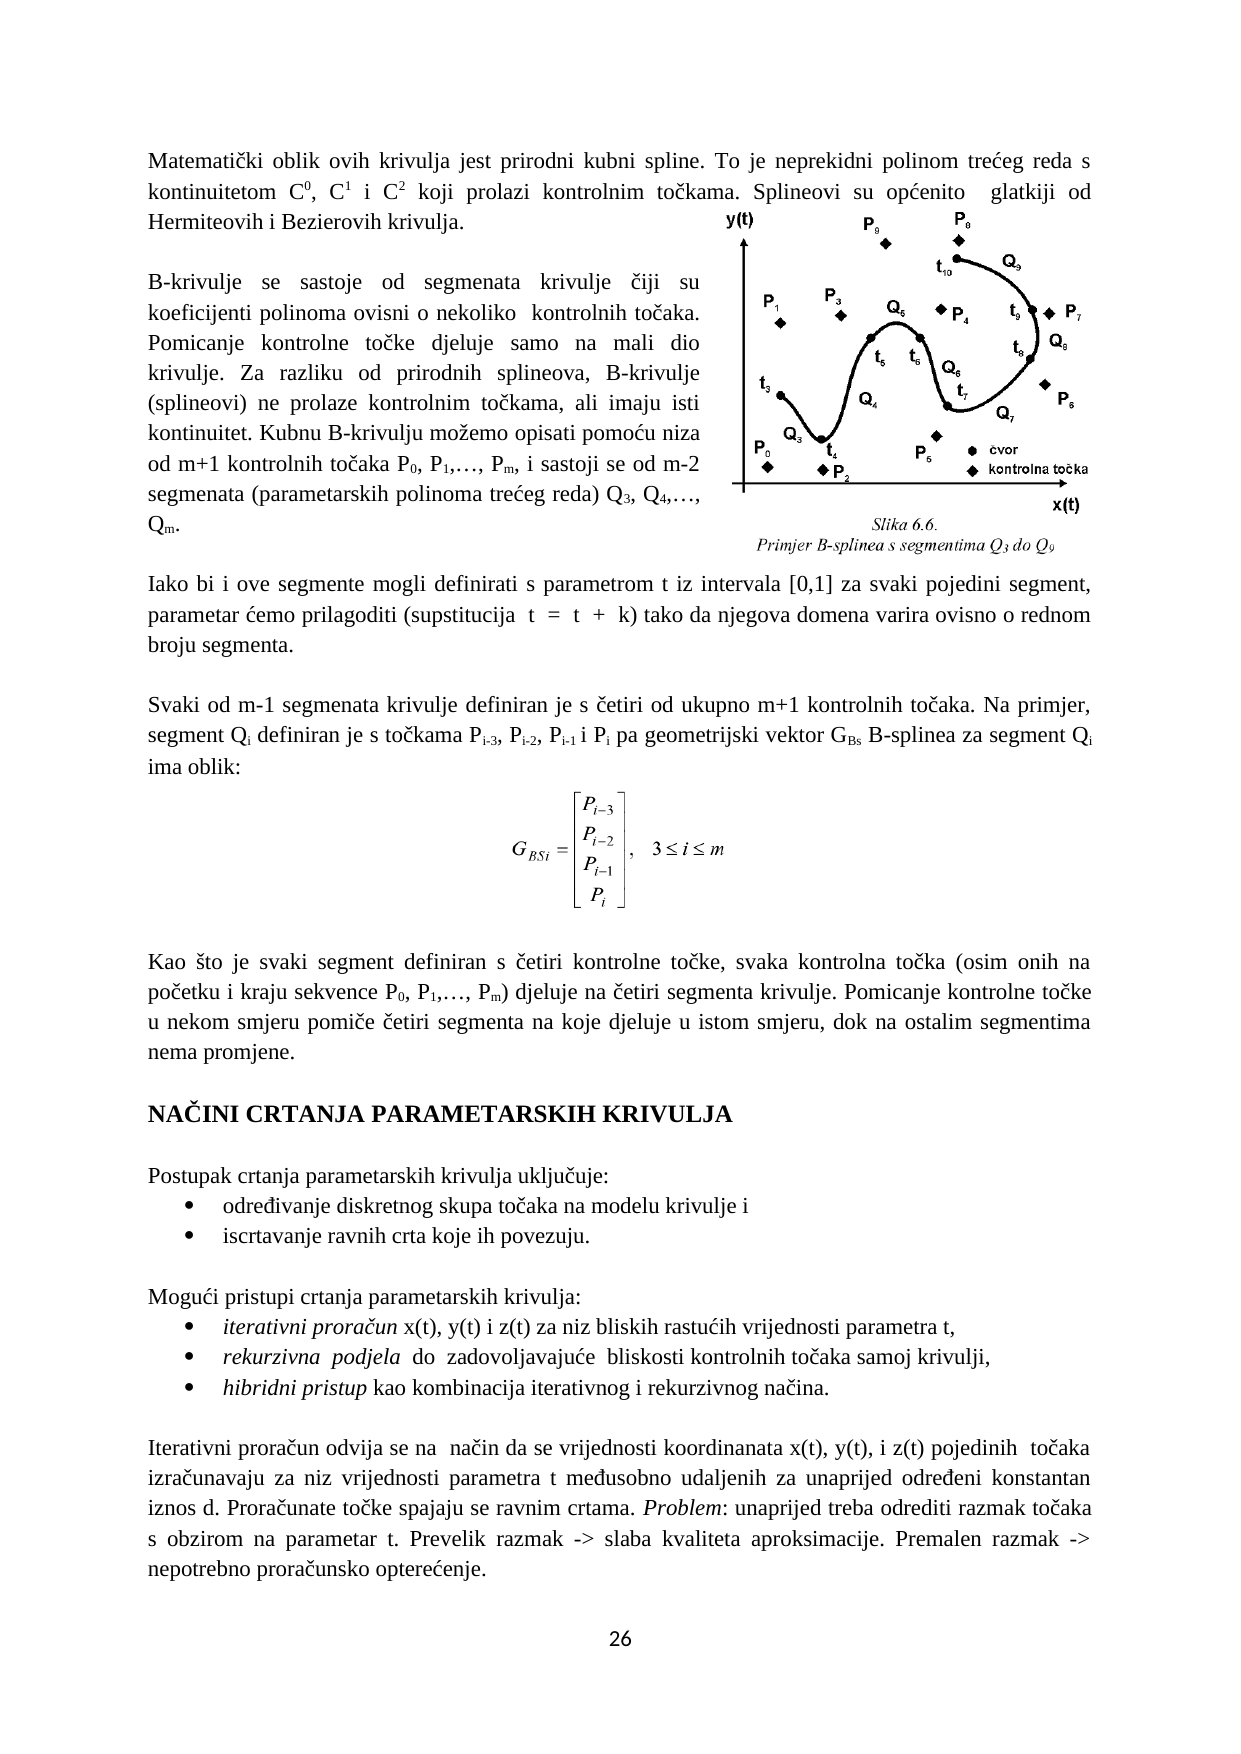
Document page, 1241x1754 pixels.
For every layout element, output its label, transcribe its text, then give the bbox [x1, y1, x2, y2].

text Postupak crtanja parametarskih krivulja uključuje: [148, 1162, 1093, 1188]
list rekurzivna podjela do zadovoljavajuće bliskosti kontrolnih točaka samoj krivulji, [185, 1343, 1093, 1370]
text Iako bi i ove segmente mogli definirati s parametrom t iz intervala [0,1] za svaki pojedini segment, parametar ćemo prilagoditi (supstitucija t = t + k) tako da njegova domena varira ovisno o rednom broju segmenta. [148, 571, 1093, 657]
text Iterativni proračun odvija se na način da se vrijednosti koordinanata x(t), y(t), i z(t) pojedinih točaka izračunavaju za niz vrijednosti parametra t međusobno udaljenih za unaprijed određeni konstantan iznos d. Proračunate točke spajaju se ravnim crtama. Problem: unaprijed treba odrediti razmak točaka s obzirom na parametar t. Prevelik razmak -> slaba kvaliteta aproksimacije. Premalen razmak -> nepotrebno proračunsko opterećenje. [148, 1434, 1093, 1581]
list hibridni pristup kao kombinacija iterativnog i rekurzivnog načina. [185, 1373, 1093, 1400]
text Mogući pristupi crtanja parametarskih krivulja: [148, 1283, 1093, 1309]
text Kao što je svaki segment definiran s četiri kontrolne točke, svaka kontrolna točka (osim onih na početku i kraju sekvence P0, P1,…, Pm) djeluje na četiri segmenta krivulje. Pomicanje kontrolne točke u nekom smjeru pomiče četiri segmenta na koje djeluje u istom smjeru, dok na ostalim segmentima nema promjene. [148, 948, 1093, 1065]
text Matematički oblik ovih krivulja jest prirodni kubni spline. To je neprekidni polinom trećeg reda s kontinuitetom C0, C1 i C2 koji prolazi kontrolnim točkama. Splineovi su općenito glatkiji od Hermiteovih i Bezierovih krivulja. [148, 148, 1093, 234]
picture [510, 784, 730, 914]
list iterativni proračun x(t), y(t) i z(t) za niz bliskih rastućih vrijednosti parametra t, [185, 1313, 1093, 1339]
list određivanje diskretnog skupa točaka na modelu krivulje i [185, 1192, 1093, 1219]
list iscrtavanje ravnih crta koje ih povezuju. [185, 1222, 1093, 1249]
picture [719, 205, 1093, 558]
text B-krivulje se sastoje od segmenata krivulje čiji su koeficijenti polinoma ovisni o nekoliko kontrolnih točaka. Pomicanje kontrolne točke djeluje samo na mali dio krivulje. Za razliku od prirodnih splineova, B-krivulje (splineovi) ne prolaze kontrolnim točkama, ali imaju isti kontinuitet. Kubnu B-krivulju možemo opisati pomoću niza od m+1 kontrolnih točaka P0, P1,…, Pm, i sastoji se od m-2 segmenata (parametarskih polinoma trećeg reda) Q3, Q4,…, Qm. [148, 268, 719, 536]
text NAČINI CRTANJA PARAMETARSKIH KRIVULJA [148, 1099, 1093, 1128]
text Svaki od m-1 segmenata krivulje definiran je s četiri od ukupno m+1 kontrolnih točaka. Na primjer, segment Qi definiran je s točkama Pi-3, Pi-2, Pi-1 i Pi pa geometrijski vektor GBs B-splinea za segment Qi ima oblik: [148, 691, 1093, 780]
